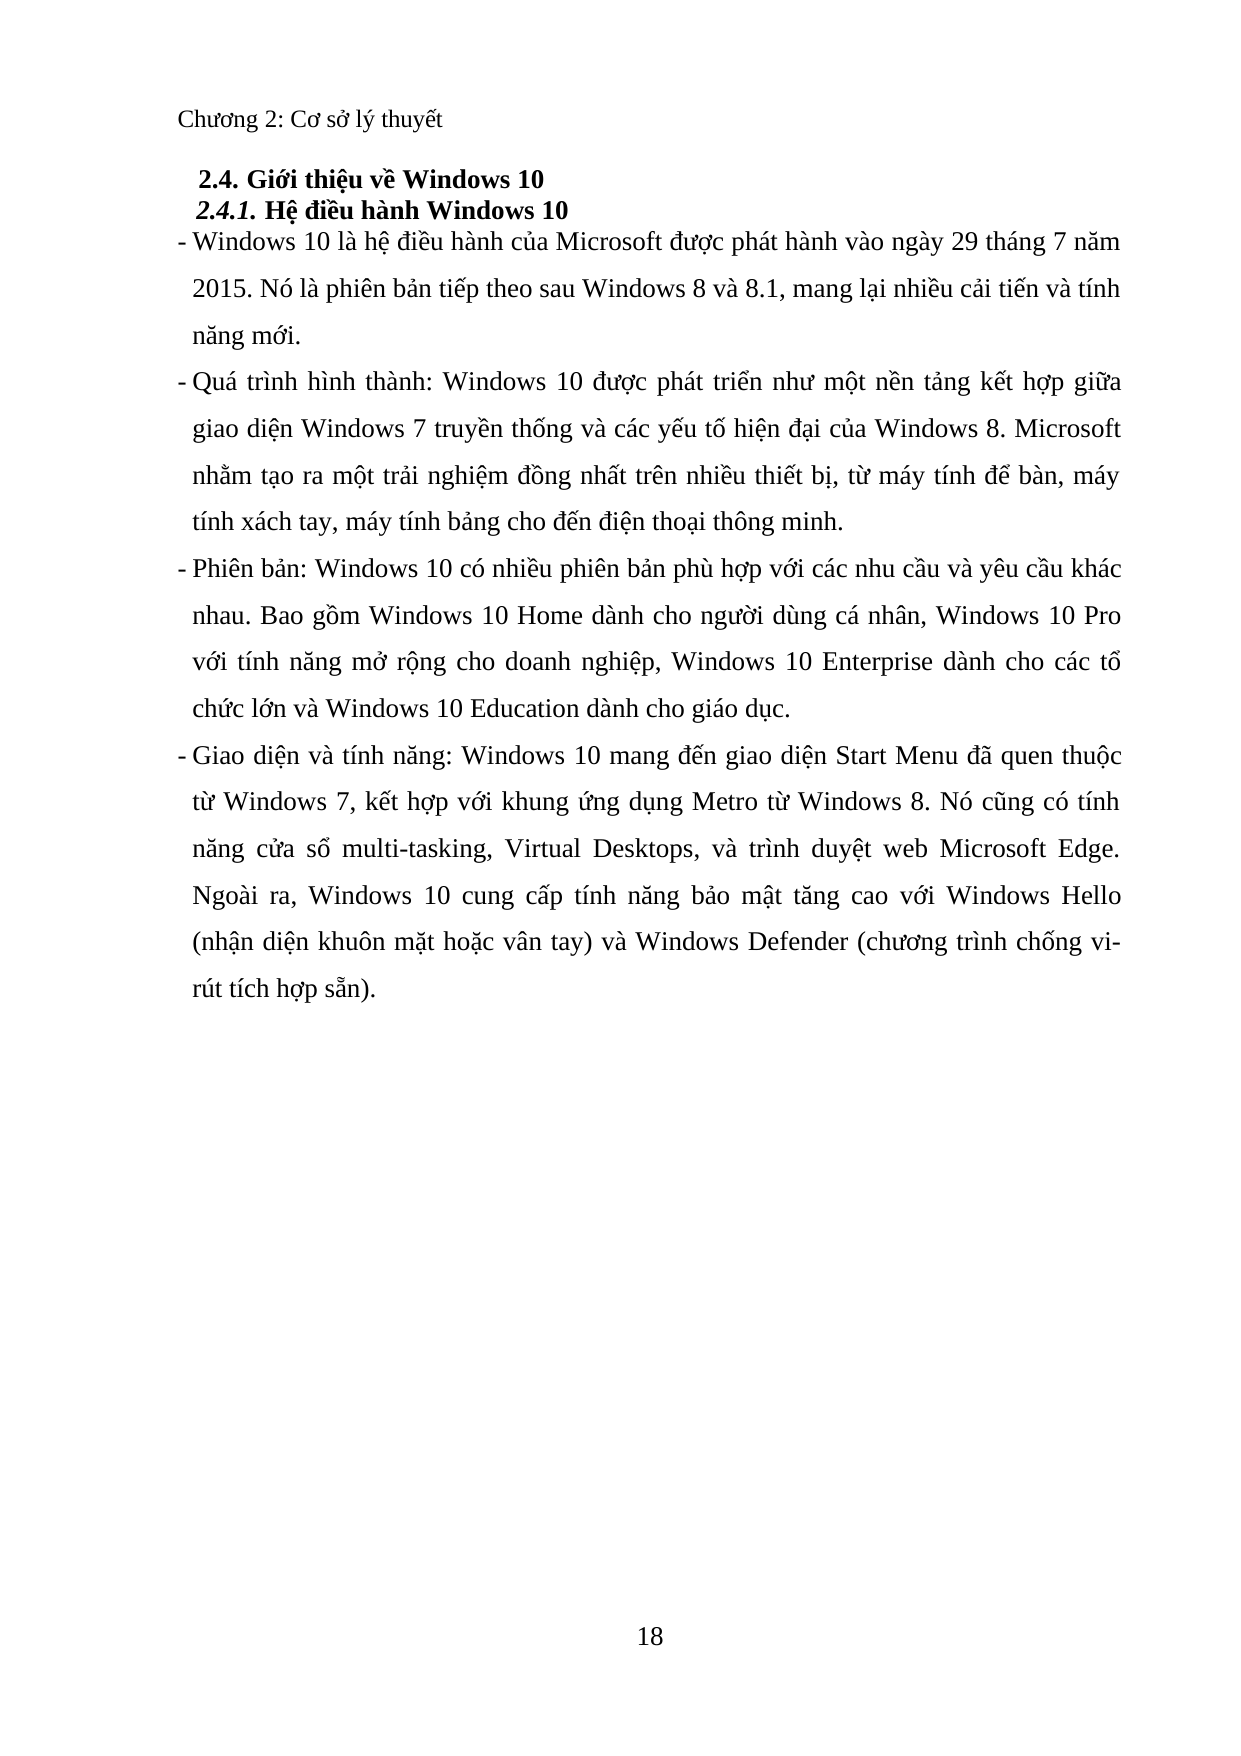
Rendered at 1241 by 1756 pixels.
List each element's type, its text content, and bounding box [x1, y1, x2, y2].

list Quá trình hình thành: Windows 10 được phát triển như một nền tảng kết hợp giữa giao diện Windows 7 truyền thống và các yếu tố hiện đại của Windows 8. Microsoft nhằm tạo ra một trải nghiệm đồng nhất trên nhiều thiết bị, từ máy tính để bàn, máy tính xách tay, máy tính bảng cho đến điện thoại thông minh. [177, 365, 1122, 537]
subtitle Giới thiệu về Windows 10 [198, 163, 1122, 194]
subtitle Hệ điều hành Windows 10 [196, 194, 1122, 225]
list Giao diện và tính năng: Windows 10 mang đến giao diện Start Menu đã quen thuộc từ Windows 7, kết hợp với khung ứng dụng Metro từ Windows 8. Nó cũng có tính năng cửa sổ multi-tasking, Virtual Desktops, và trình duyệt web Microsoft Edge. Ngoài ra, Windows 10 cung cấp tính năng bảo mật tăng cao với Windows Hello (nhận diện khuôn mặt hoặc vân tay) và Windows Defender (chương trình chống vi-rút tích hợp sẵn). [177, 739, 1122, 1003]
list Windows 10 là hệ điều hành của Microsoft được phát hành vào ngày 29 tháng 7 năm 2015. Nó là phiên bản tiếp theo sau Windows 8 và 8.1, mang lại nhiều cải tiến và tính năng mới. [177, 225, 1122, 350]
list Phiên bản: Windows 10 có nhiều phiên bản phù hợp với các nhu cầu và yêu cầu khác nhau. Bao gồm Windows 10 Home dành cho người dùng cá nhân, Windows 10 Pro với tính năng mở rộng cho doanh nghiệp, Windows 10 Enterprise dành cho các tổ chức lớn và Windows 10 Education dành cho giáo dục. [177, 552, 1122, 723]
